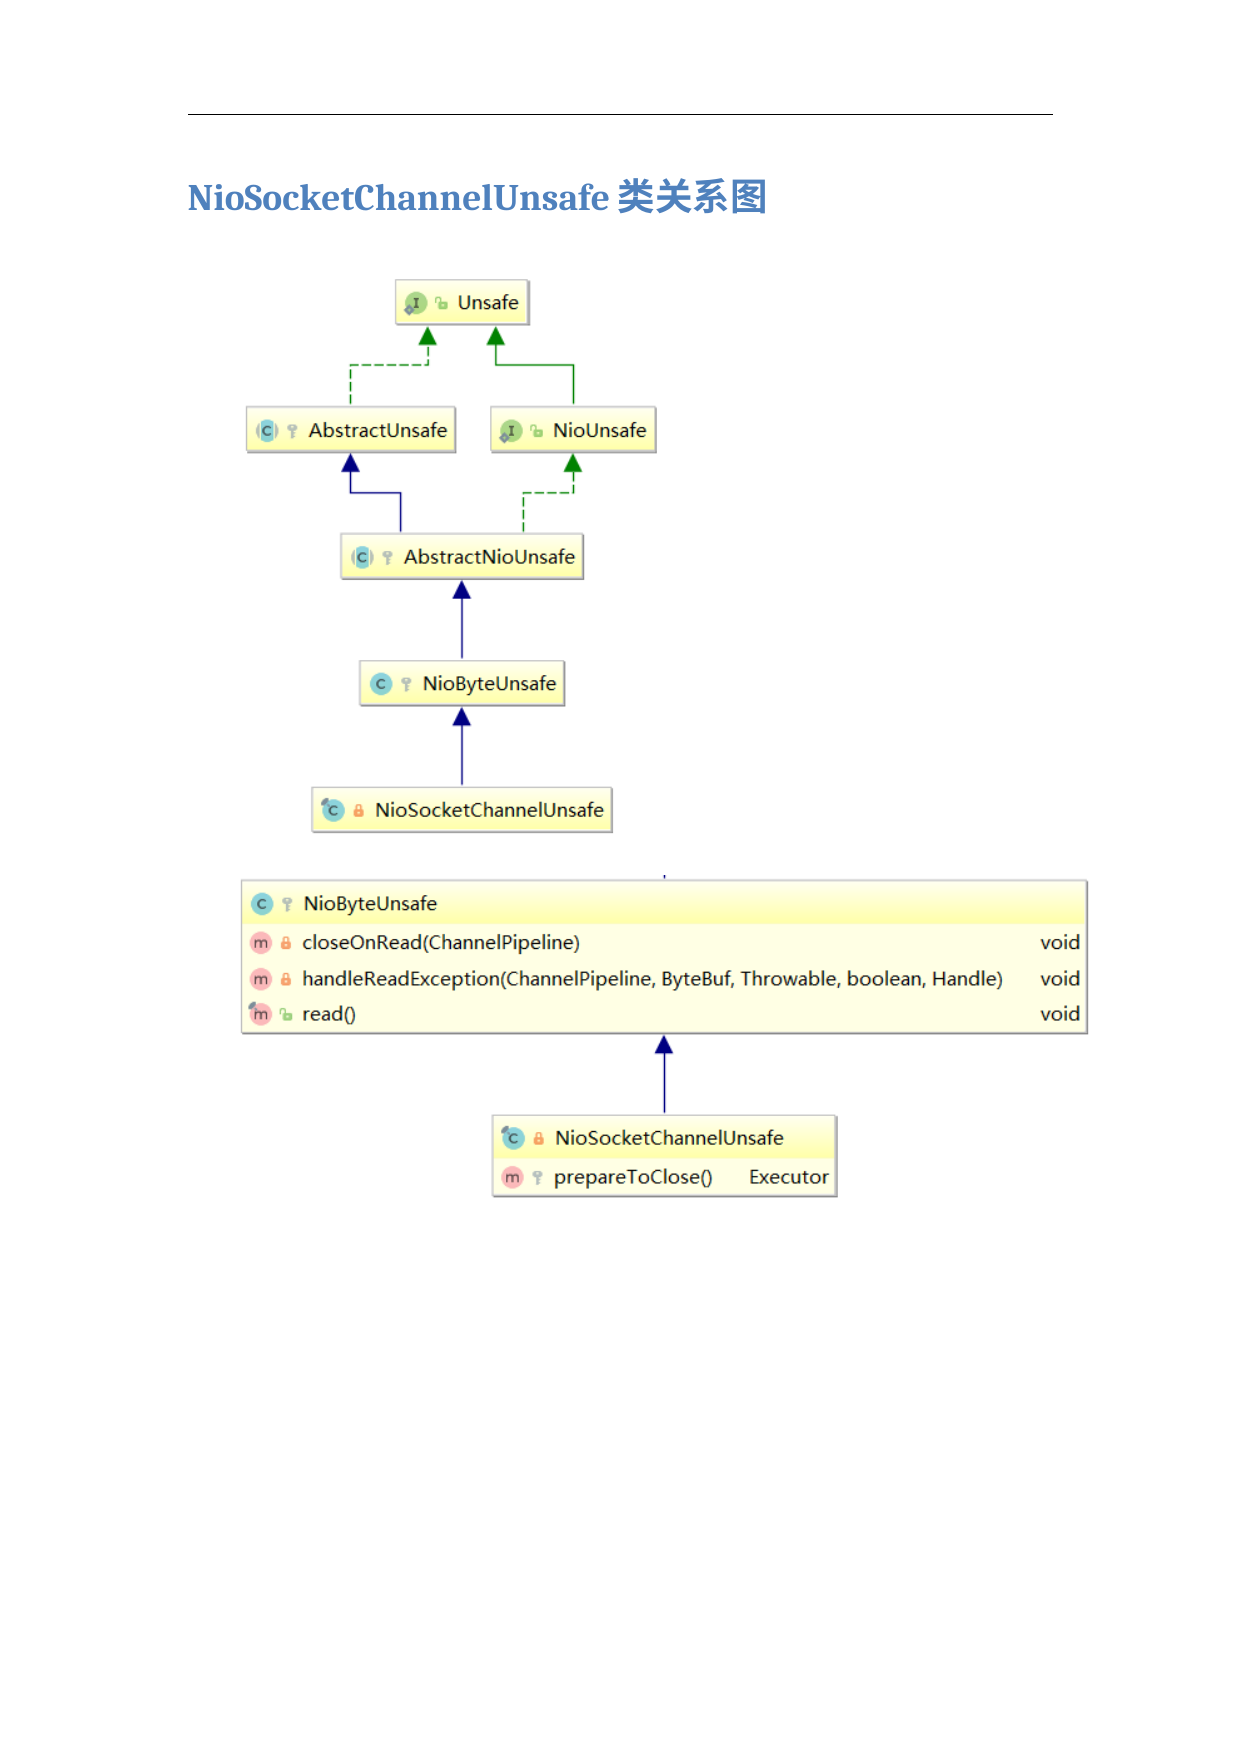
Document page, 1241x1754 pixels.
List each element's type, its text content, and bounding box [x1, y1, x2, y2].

picture [231, 269, 682, 852]
picture [231, 875, 1097, 1205]
subtitle NioSocketChannelUnsafe类关系图 [187, 162, 1053, 227]
